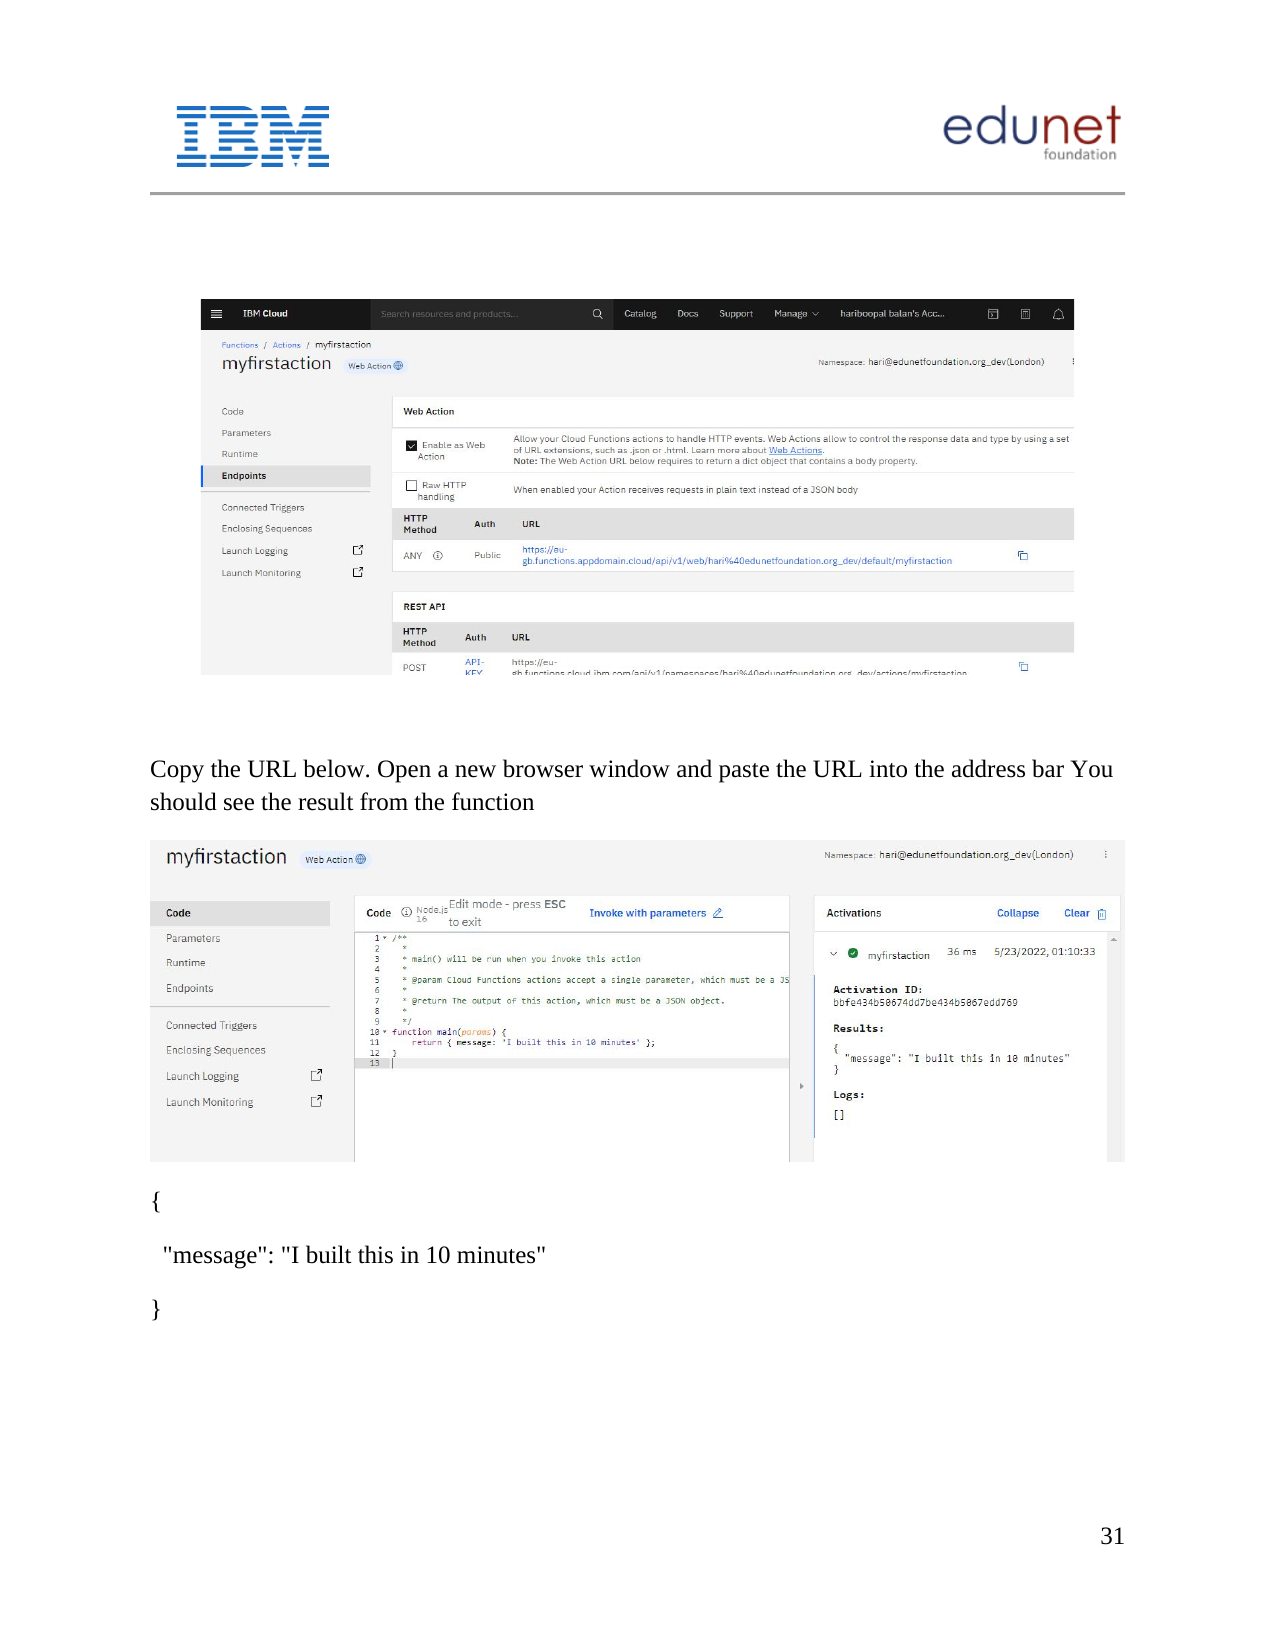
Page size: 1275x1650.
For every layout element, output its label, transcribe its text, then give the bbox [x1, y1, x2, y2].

text "message": "I built this in 10 minutes" [150, 1240, 1125, 1269]
picture [200, 299, 1075, 675]
picture [941, 95, 1125, 167]
picture [176, 106, 329, 167]
text Copy the URL below. Open a new browser window and paste the URL into the address bar You should see the result from the function [150, 754, 1125, 816]
picture [150, 840, 1125, 1162]
text { [150, 1186, 1125, 1215]
text } [150, 1294, 1125, 1323]
